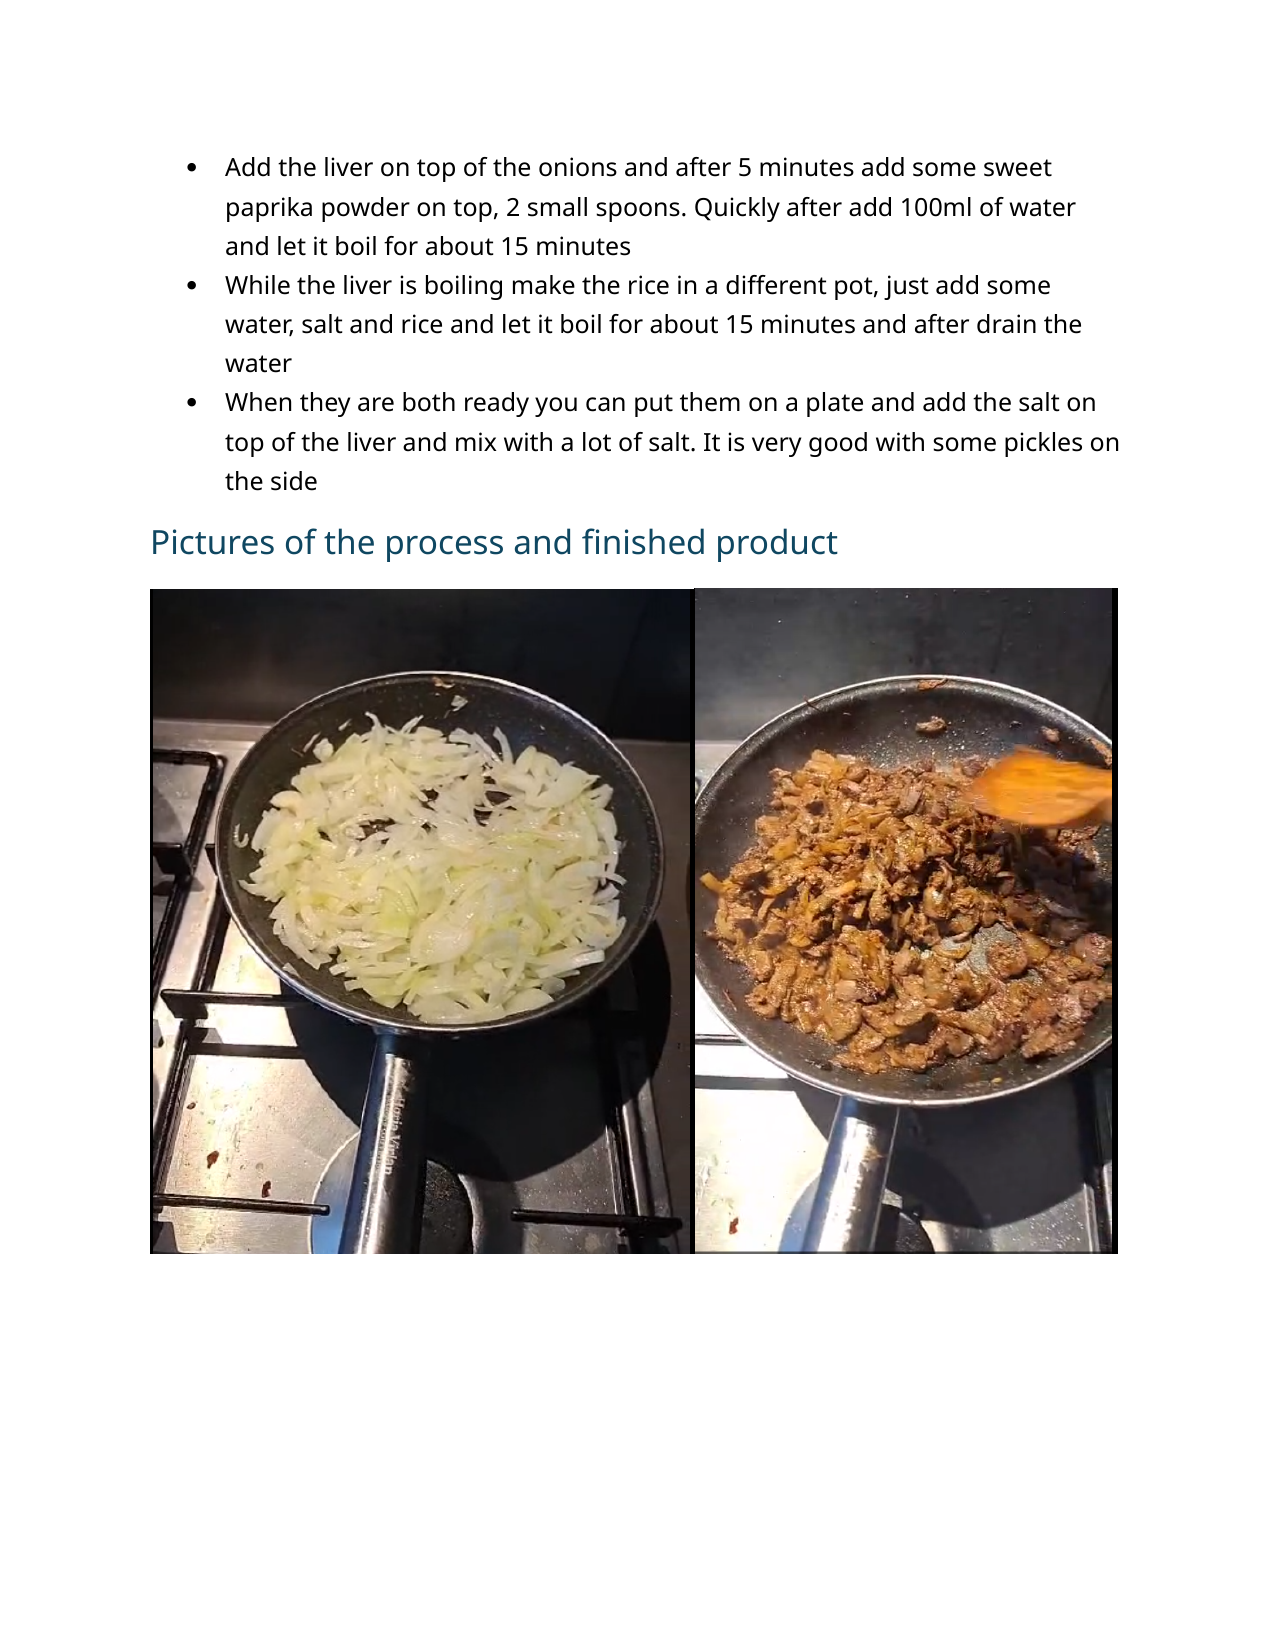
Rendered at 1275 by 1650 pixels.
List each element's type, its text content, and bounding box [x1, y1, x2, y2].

list When they are both ready you can put them on a plate and add the salt on top of the liver and mix with a lot of salt. It is very good with some pickles on the side [187, 385, 1125, 497]
list While the liver is boiling make the rice in a different pot, just add some water, salt and rice and let it boil for about 15 minutes and after drain the water [187, 267, 1125, 380]
picture [150, 588, 1118, 1254]
list Add the liver on top of the onions and after 5 minutes add some sweet paprika powder on top, 2 small spoons. Quickly after add 100ml of water and let it boil for about 15 minutes [187, 150, 1125, 262]
subtitle Pictures of the process and finished product [150, 519, 1125, 564]
